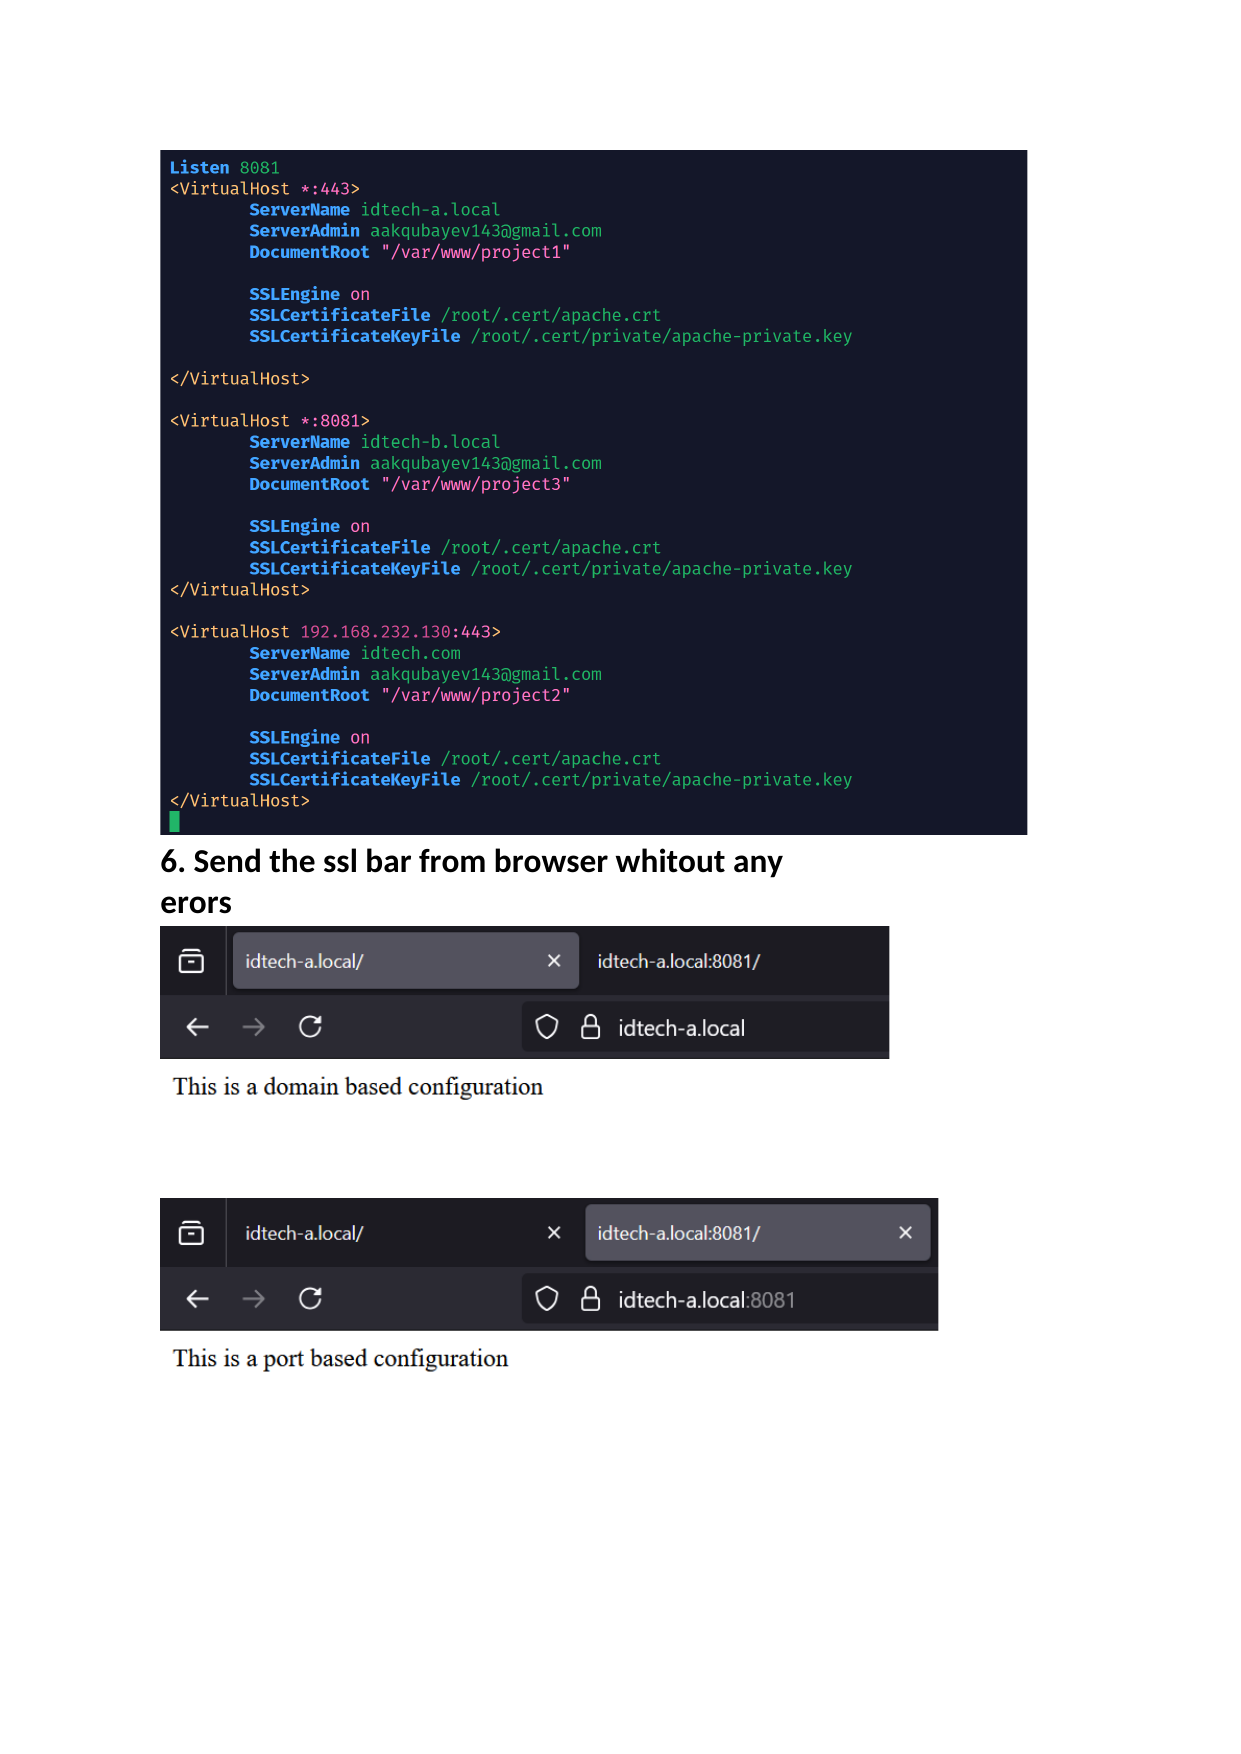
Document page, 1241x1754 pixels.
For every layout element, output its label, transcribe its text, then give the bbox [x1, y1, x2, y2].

picture [160, 150, 1028, 835]
picture [160, 926, 890, 1194]
text 6. Send the ssl bar from browser whitout any erors [160, 840, 818, 921]
picture [160, 1198, 939, 1475]
